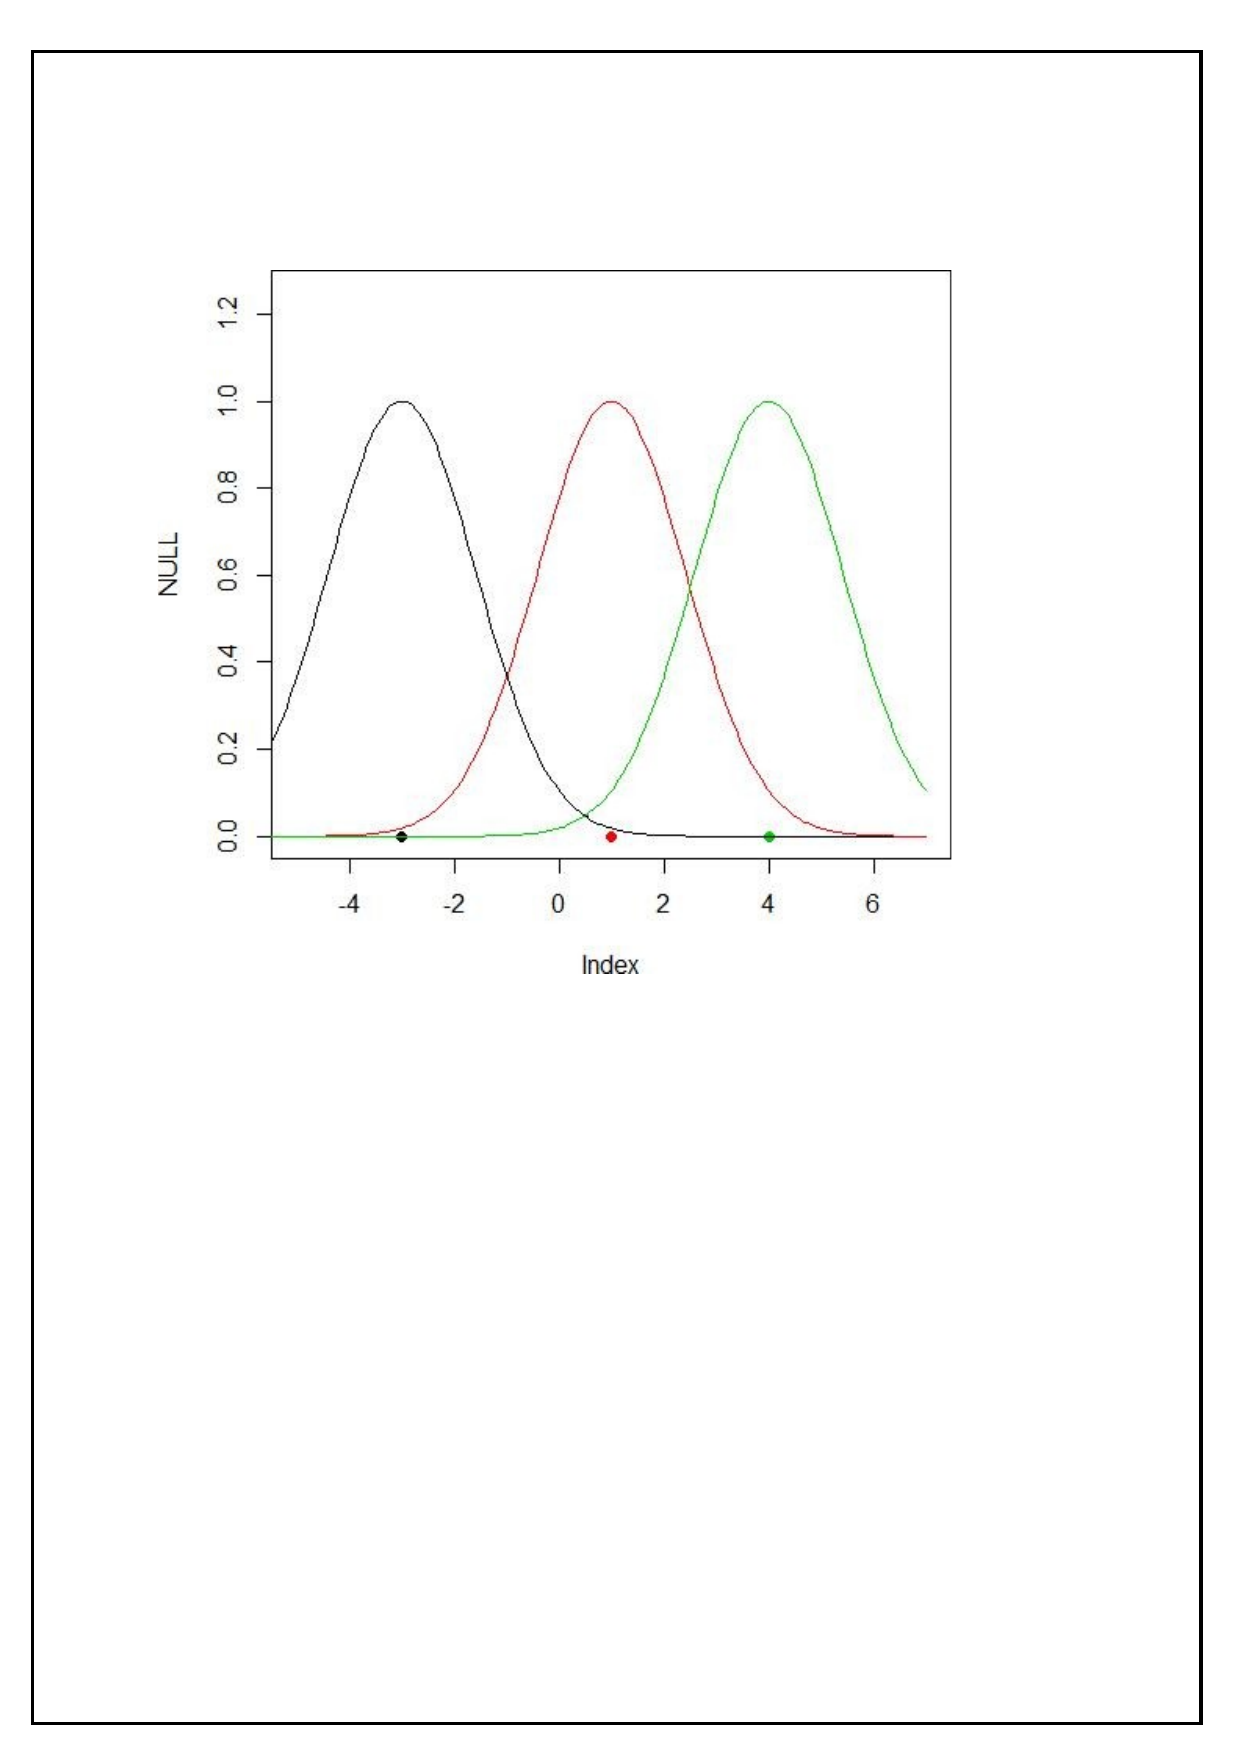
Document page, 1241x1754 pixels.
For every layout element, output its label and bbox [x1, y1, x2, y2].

picture [157, 270, 952, 974]
